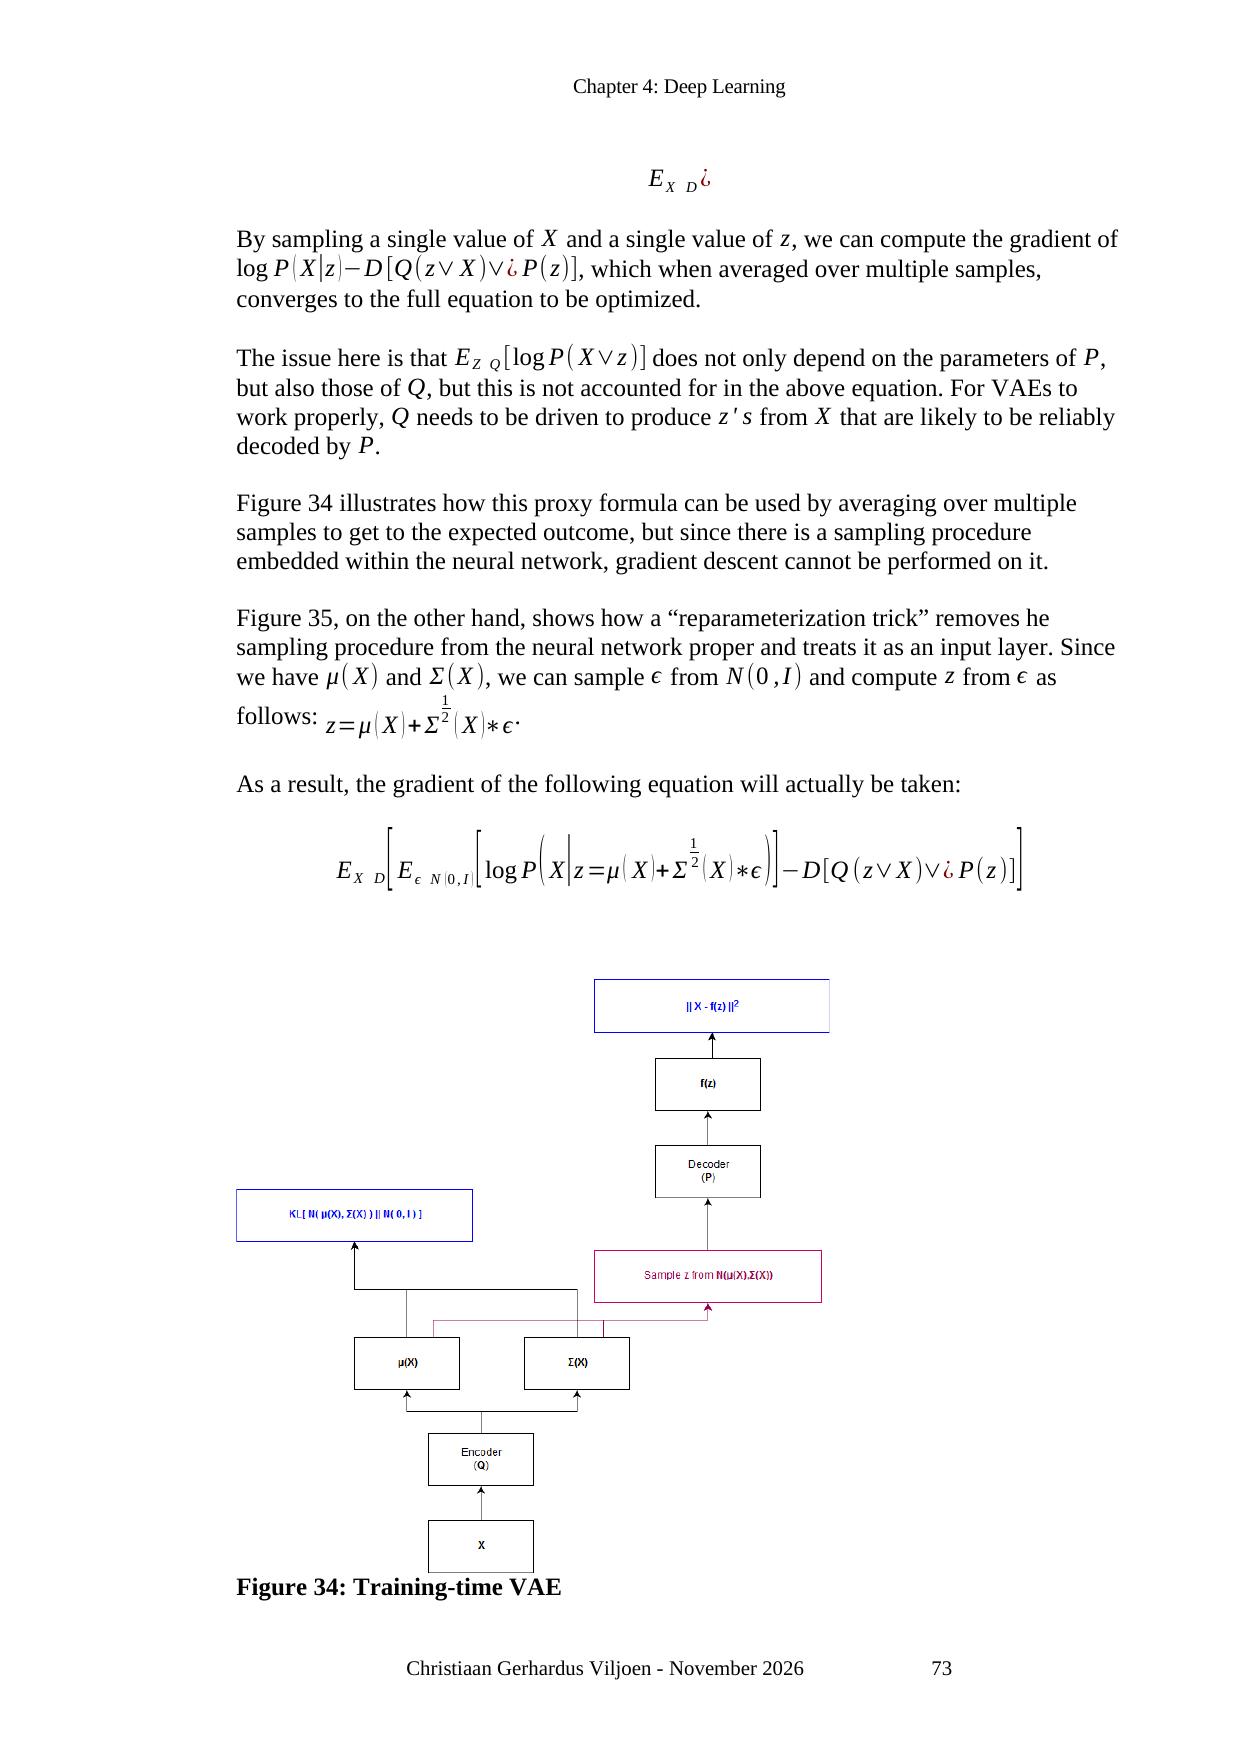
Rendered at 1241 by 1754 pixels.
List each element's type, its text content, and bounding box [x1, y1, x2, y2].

picture [236, 979, 830, 1573]
text The issue here is that does not only depend on the parameters of , but also those of , but this is not accounted for in the above equation. For VAEs to work properly, needs to be driven to produce from that are likely to be reliably decoded by . [236, 341, 1122, 460]
text By sampling a single value of and a single value of , we can compute the gradient of , which when averaged over multiple samples, converges to the full equation to be optimized. [236, 224, 1122, 313]
text Figure 34: Training-time VAE [236, 1572, 1122, 1601]
text Figure 34 illustrates how this proxy formula can be used by averaging over multiple samples to get to the expected outcome, but since there is a sampling procedure embedded within the neural network, gradient descent cannot be performed on it. [236, 488, 1122, 575]
text Figure 35, on the other hand, shows how a “reparameterization trick” removes he sampling procedure from the neural network proper and treats it as an input layer. Since we have and , we can sample from and compute from as follows: . [236, 603, 1122, 741]
text As a result, the gradient of the following equation will actually be taken: [236, 769, 1122, 798]
